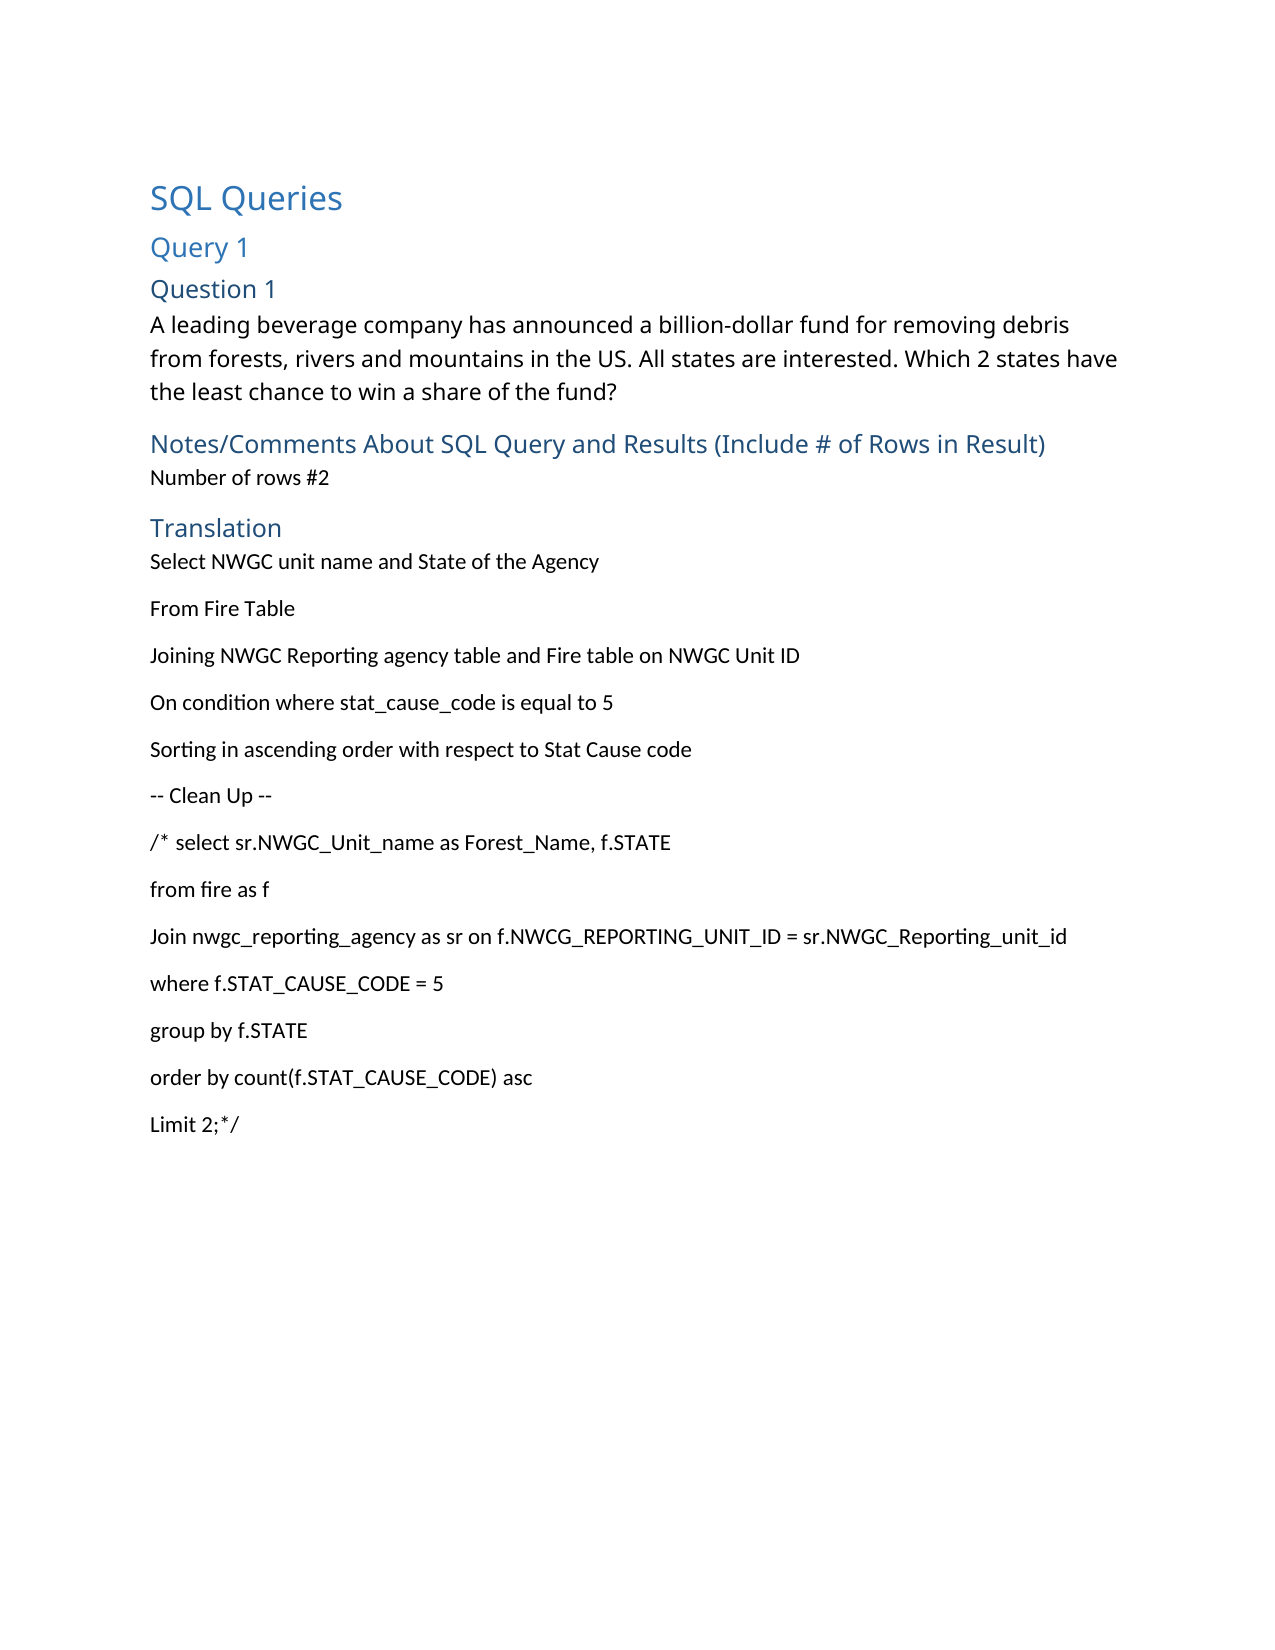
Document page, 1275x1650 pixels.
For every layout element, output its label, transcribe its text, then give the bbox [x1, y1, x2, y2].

text Number of rows #2 [150, 463, 1125, 492]
text from fire as f [150, 875, 1125, 903]
subtitle Query 1 [150, 228, 1125, 265]
subtitle Question 1 [150, 272, 1125, 306]
text A leading beverage company has announced a billion-dollar fund for removing debris from forests, rivers and mountains in the US. All states are interested. Which 2 states have the least chance to win a share of the fund? [150, 309, 1125, 408]
text Sorting in ascending order with respect to Stat Cause code [150, 735, 1125, 763]
subtitle Translation [150, 510, 1125, 544]
text Limit 2;*/ [150, 1110, 1125, 1138]
text where f.STAT_CAUSE_CODE = 5 [150, 969, 1125, 997]
text Join nwgc_reporting_agency as sr on f.NWCG_REPORTING_UNIT_ID = sr.NWGC_Reporting_unit_id [150, 922, 1125, 950]
subtitle Notes/Comments About SQL Query and Results (Include # of Rows in Result) [150, 427, 1125, 461]
subtitle SQL Queries [150, 175, 1125, 220]
text group by f.STATE [150, 1016, 1125, 1044]
text Joining NWGC Reporting agency table and Fire table on NWGC Unit ID [150, 641, 1125, 669]
text -- Clean Up -- [150, 782, 1125, 809]
text From Fire Table [150, 594, 1125, 622]
text On condition where stat_cause_code is equal to 5 [150, 688, 1125, 716]
text Select NWGC unit name and State of the Agency [150, 547, 1125, 575]
text /* select sr.NWGC_Unit_name as Forest_Name, f.STATE [150, 828, 1125, 856]
text order by count(f.STAT_CAUSE_CODE) asc [150, 1063, 1125, 1091]
